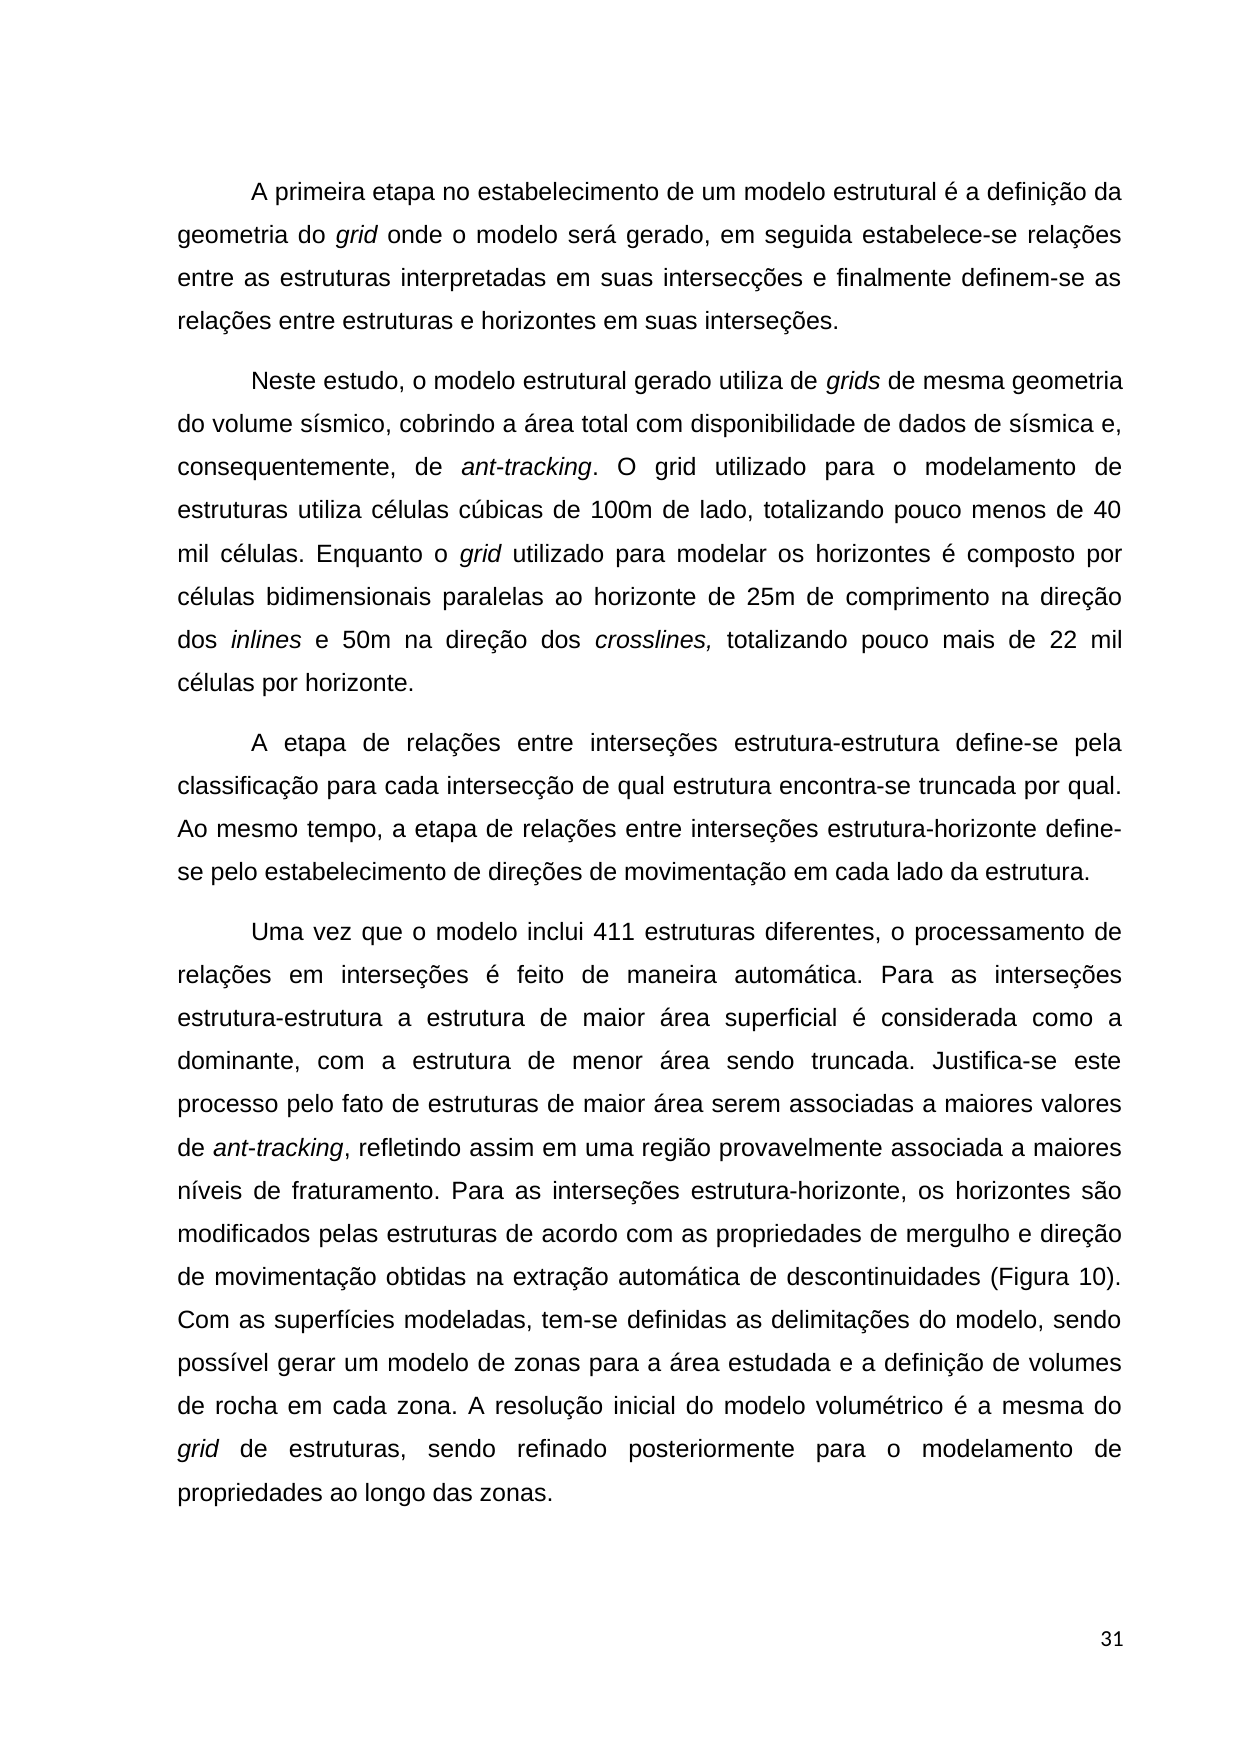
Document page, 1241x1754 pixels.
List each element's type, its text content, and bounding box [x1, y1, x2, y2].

text A primeira etapa no estabelecimento de um modelo estrutural é a definição da geometria do grid onde o modelo será gerado, em seguida estabelece-se relações entre as estruturas interpretadas em suas intersecções e finalmente definem-se as relações entre estruturas e horizontes em suas interseções. [177, 177, 1123, 335]
text Uma vez que o modelo inclui 411 estruturas diferentes, o processamento de relações em interseções é feito de maneira automática. Para as interseções estrutura-estrutura a estrutura de maior área superficial é considerada como a dominante, com a estrutura de menor área sendo truncada. Justifica-se este processo pelo fato de estruturas de maior área serem associadas a maiores valores de ant-tracking, refletindo assim em uma região provavelmente associada a maiores níveis de fraturamento. Para as interseções estrutura-horizonte, os horizontes são modificados pelas estruturas de acordo com as propriedades de mergulho e direção de movimentação obtidas na extração automática de descontinuidades (Figura 10). Com as superfícies modeladas, tem-se definidas as delimitações do modelo, sendo possível gerar um modelo de zonas para a área estudada e a definição de volumes de rocha em cada zona. A resolução inicial do modelo volumétrico é a mesma do grid de estruturas, sendo refinado posteriormente para o modelamento de propriedades ao longo das zonas. [177, 917, 1123, 1506]
text A etapa de relações entre interseções estrutura-estrutura define-se pela classificação para cada intersecção de qual estrutura encontra-se truncada por qual. Ao mesmo tempo, a etapa de relações entre interseções estrutura-horizonte define-se pelo estabelecimento de direções de movimentação em cada lado da estrutura. [177, 728, 1123, 886]
text Neste estudo, o modelo estrutural gerado utiliza de grids de mesma geometria do volume sísmico, cobrindo a área total com disponibilidade de dados de sísmica e, consequentemente, de ant-tracking. O grid utilizado para o modelamento de estruturas utiliza células cúbicas de 100m de lado, totalizando pouco menos de 40 mil células. Enquanto o grid utilizado para modelar os horizontes é composto por células bidimensionais paralelas ao horizonte de 25m de comprimento na direção dos inlines e 50m na direção dos crosslines, totalizando pouco mais de 22 mil células por horizonte. [177, 366, 1123, 697]
